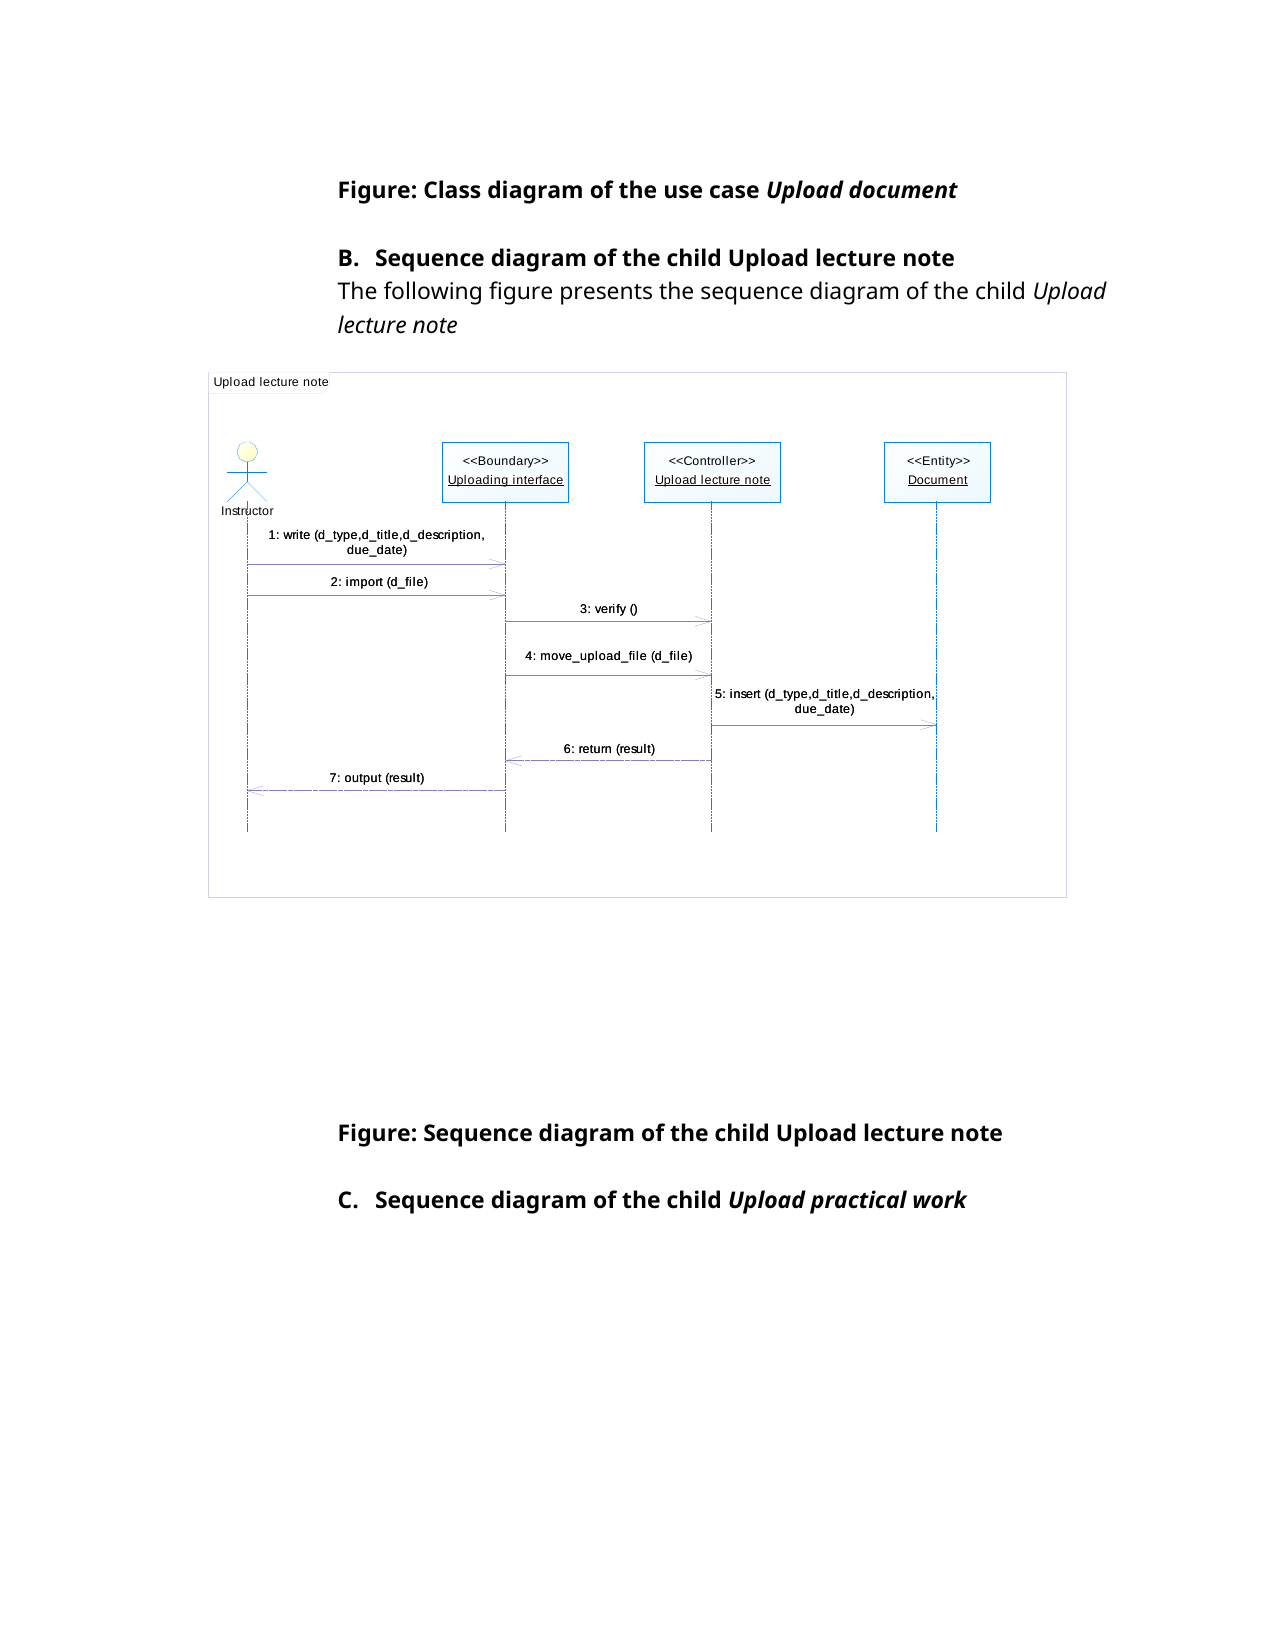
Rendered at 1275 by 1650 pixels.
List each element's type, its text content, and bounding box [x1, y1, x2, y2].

list Figure: Class diagram of the use case Upload document [337, 174, 1125, 206]
list Figure: Sequence diagram of the child Upload lecture note [337, 1117, 1125, 1149]
list Sequence diagram of the child Upload lecture note [337, 242, 1125, 273]
list Sequence diagram of the child Upload practical work [337, 1184, 1125, 1216]
list The following figure presents the sequence diagram of the child Upload lecture note [337, 275, 1125, 340]
